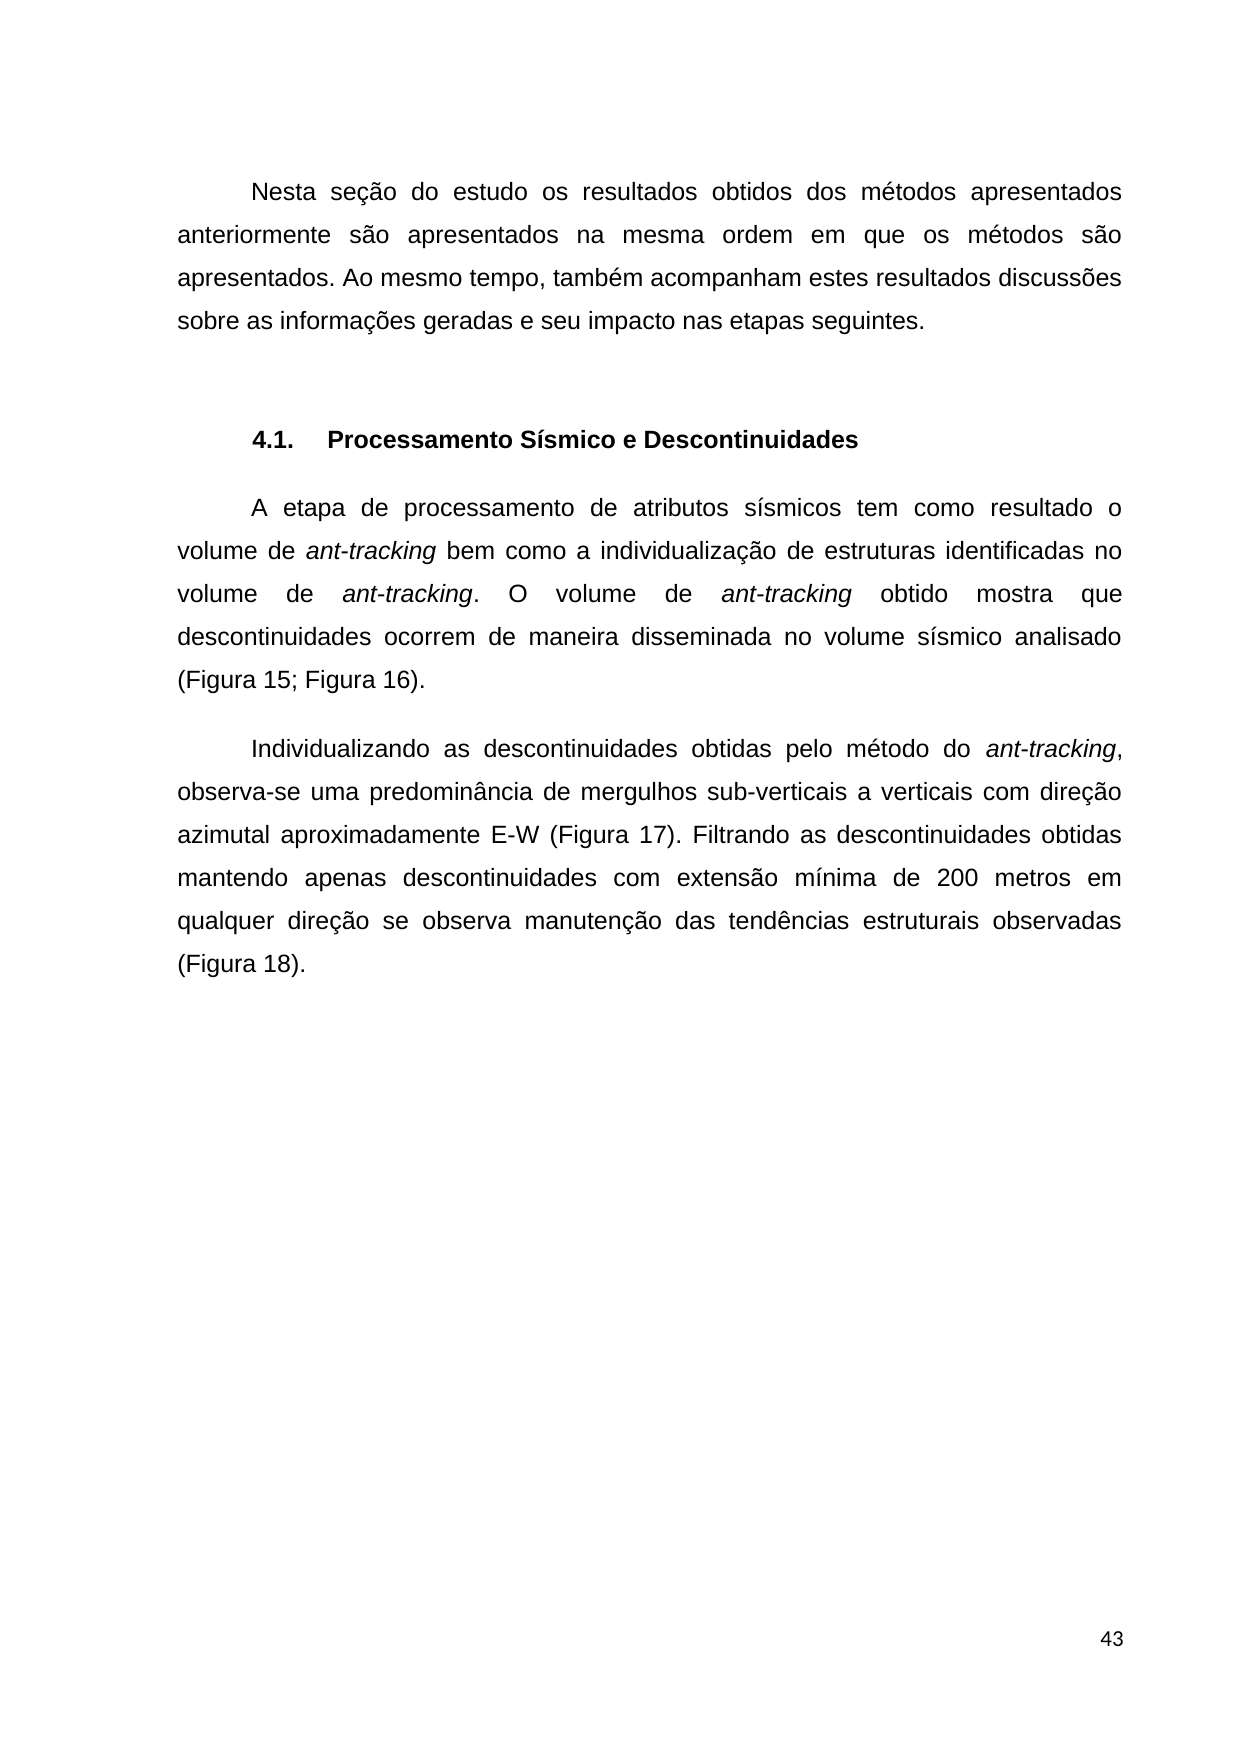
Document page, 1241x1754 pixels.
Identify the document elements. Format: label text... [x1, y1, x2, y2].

text Nesta seção do estudo os resultados obtidos dos métodos apresentados anteriormente são apresentados na mesma ordem em que os métodos são apresentados. Ao mesmo tempo, também acompanham estes resultados discussões sobre as informações geradas e seu impacto nas etapas seguintes. [177, 177, 1123, 335]
text Individualizando as descontinuidades obtidas pelo método do ant-tracking, observa-se uma predominância de mergulhos sub-verticais a verticais com direção azimutal aproximadamente E-W (Figura 17). Filtrando as descontinuidades obtidas mantendo apenas descontinuidades com extensão mínima de 200 metros em qualquer direção se observa manutenção das tendências estruturais observadas (Figura 18). [177, 733, 1123, 978]
list Processamento Sísmico e Descontinuidades [252, 425, 1123, 453]
text A etapa de processamento de atributos sísmicos tem como resultado o volume de ant-tracking bem como a individualização de estruturas identificadas no volume de ant-tracking. O volume de ant-tracking obtido mostra que descontinuidades ocorrem de maneira disseminada no volume sísmico analisado (Figura 15; Figura 16). [177, 493, 1123, 694]
